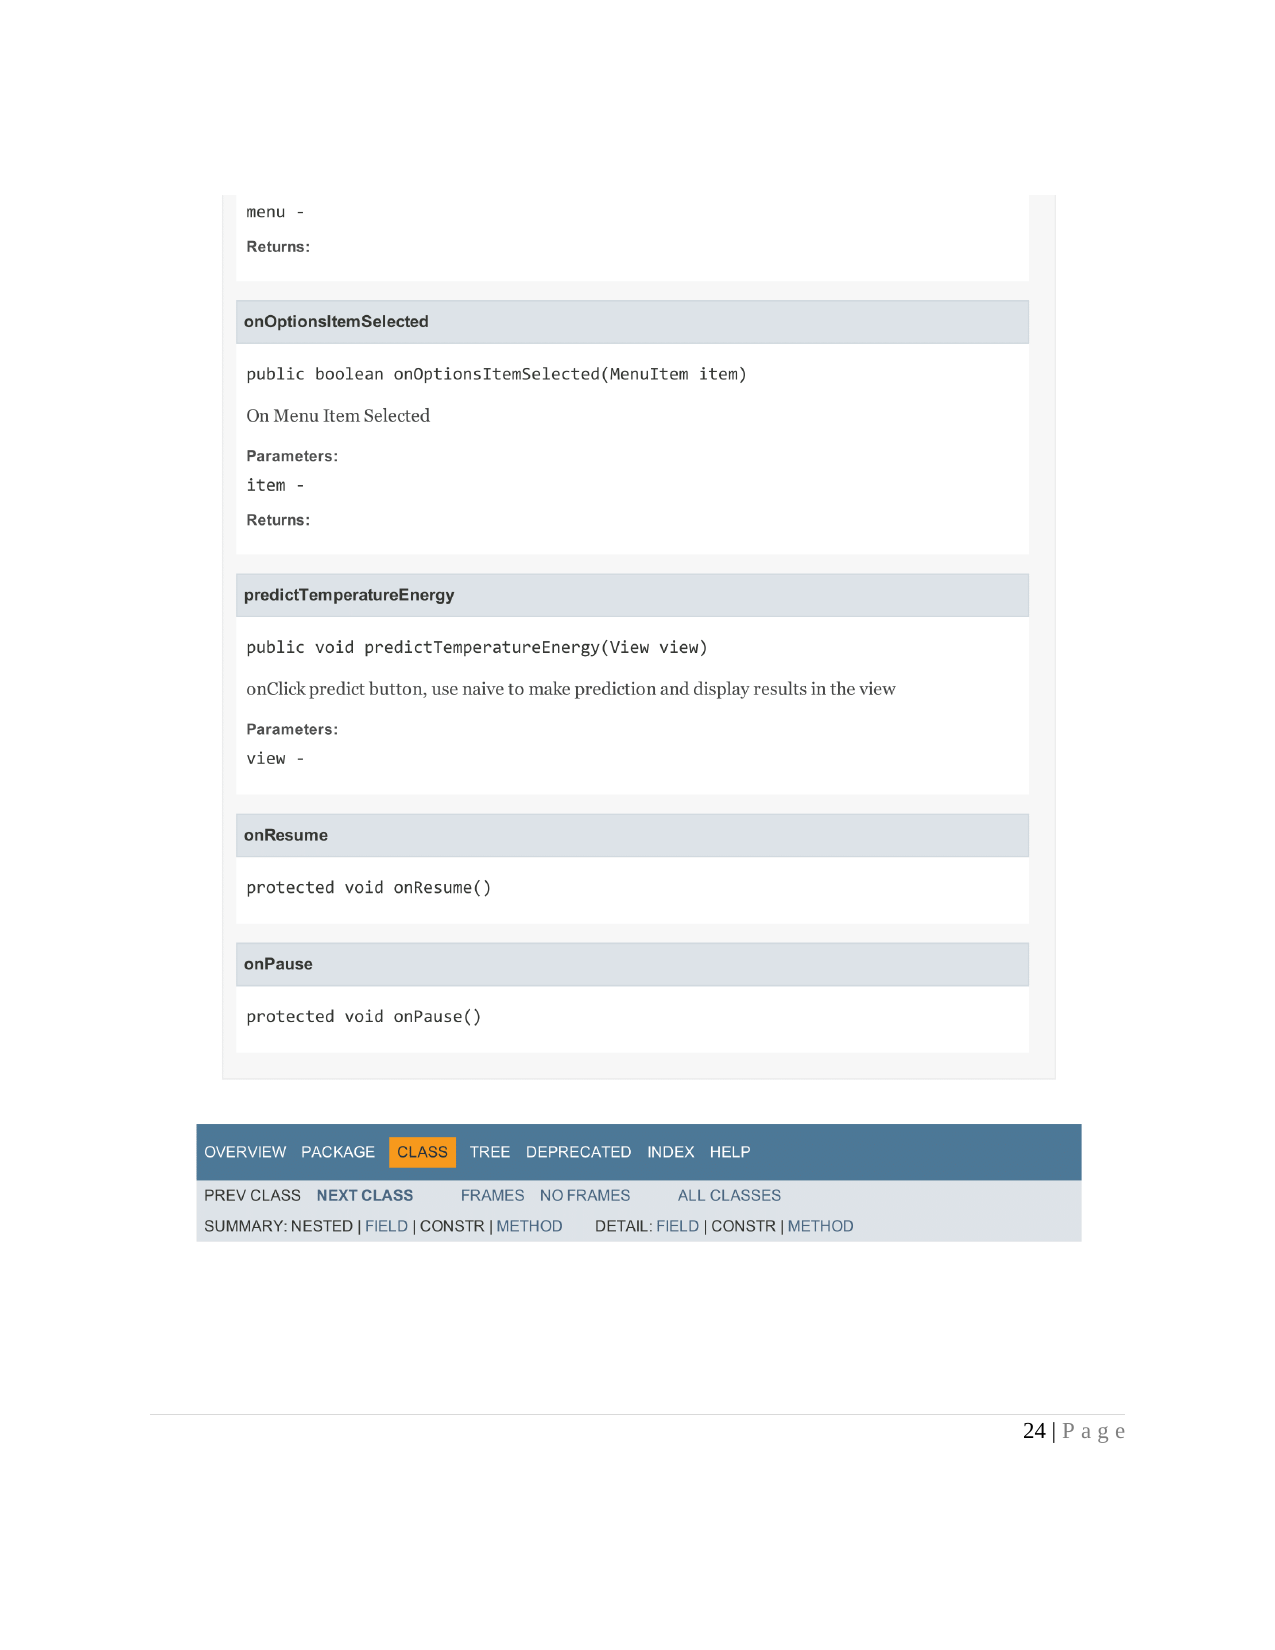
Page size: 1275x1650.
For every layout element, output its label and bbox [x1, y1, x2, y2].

picture [150, 150, 1125, 1412]
